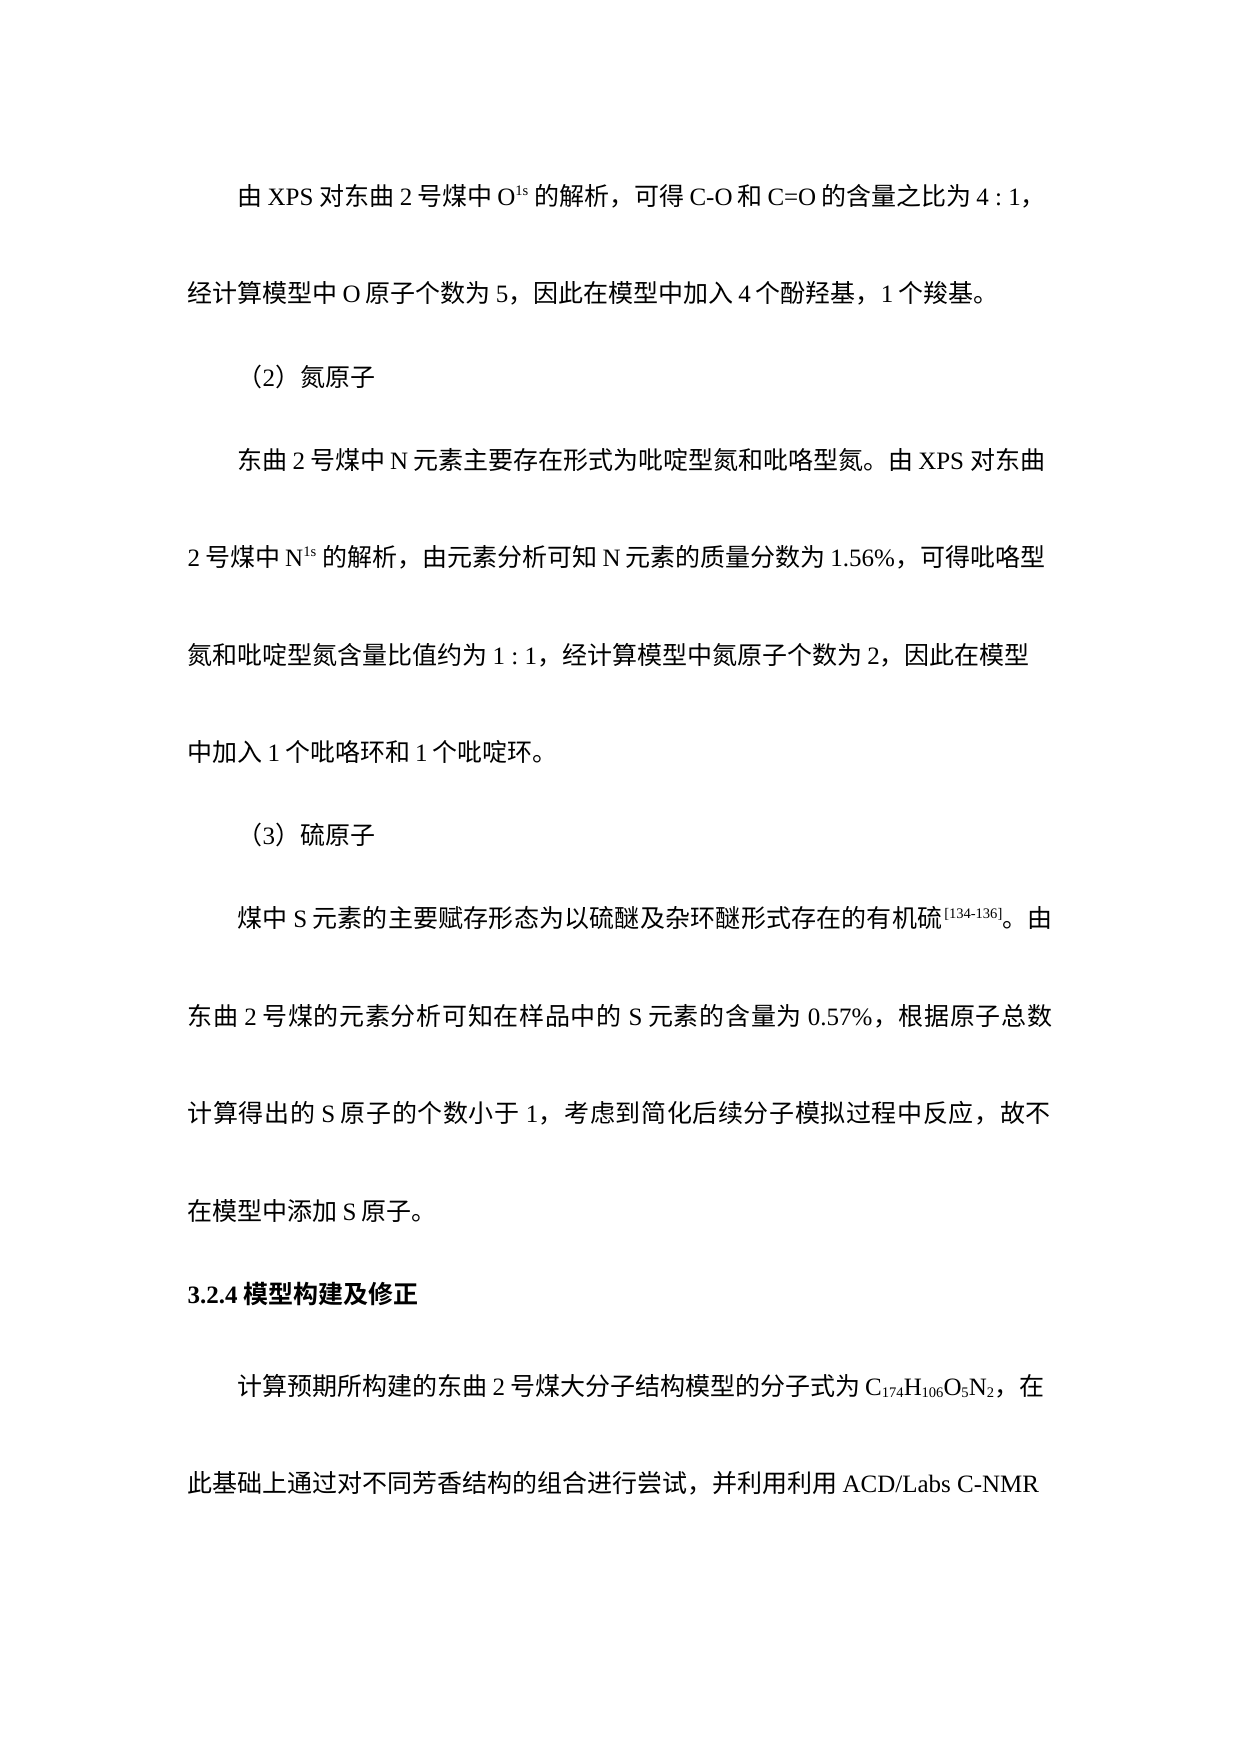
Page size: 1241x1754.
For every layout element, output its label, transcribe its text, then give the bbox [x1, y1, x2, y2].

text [187, 1352, 1053, 1514]
text 3.2.4 模型构建及修正 [187, 1260, 1053, 1325]
text （2）氮原子 [187, 343, 1053, 408]
text （3）硫原子 [187, 801, 1053, 866]
text 由XPS 对东曲2号煤中O1s 的解析，可得C-O和C=O的含量之比为4 : 1，经计算模型中O原子个数为5，因此在模型中加入4个酚羟基，1个羧基。 [187, 162, 1053, 324]
text 煤中S元素的主要赋存形态为以硫醚及杂环醚形式存在的有机硫[134-136]。由东曲2号煤的元素分析可知在样品中的S元素的含量为0.57%，根据原子总数计算得出的S原子的个数小于1，考虑到简化后续分子模拟过程中反应，故不在模型中添加S原子。 [187, 884, 1053, 1242]
text 东曲2号煤中N元素主要存在形式为吡啶型氮和吡咯型氮。由XPS 对东曲2号煤中N1s 的解析，由元素分析可知N元素的质量分数为1.56%，可得吡咯型氮和吡啶型氮含量比值约为1 : 1，经计算模型中氮原子个数为2，因此在模型中加入1个吡咯环和1个吡啶环。 [187, 426, 1053, 783]
